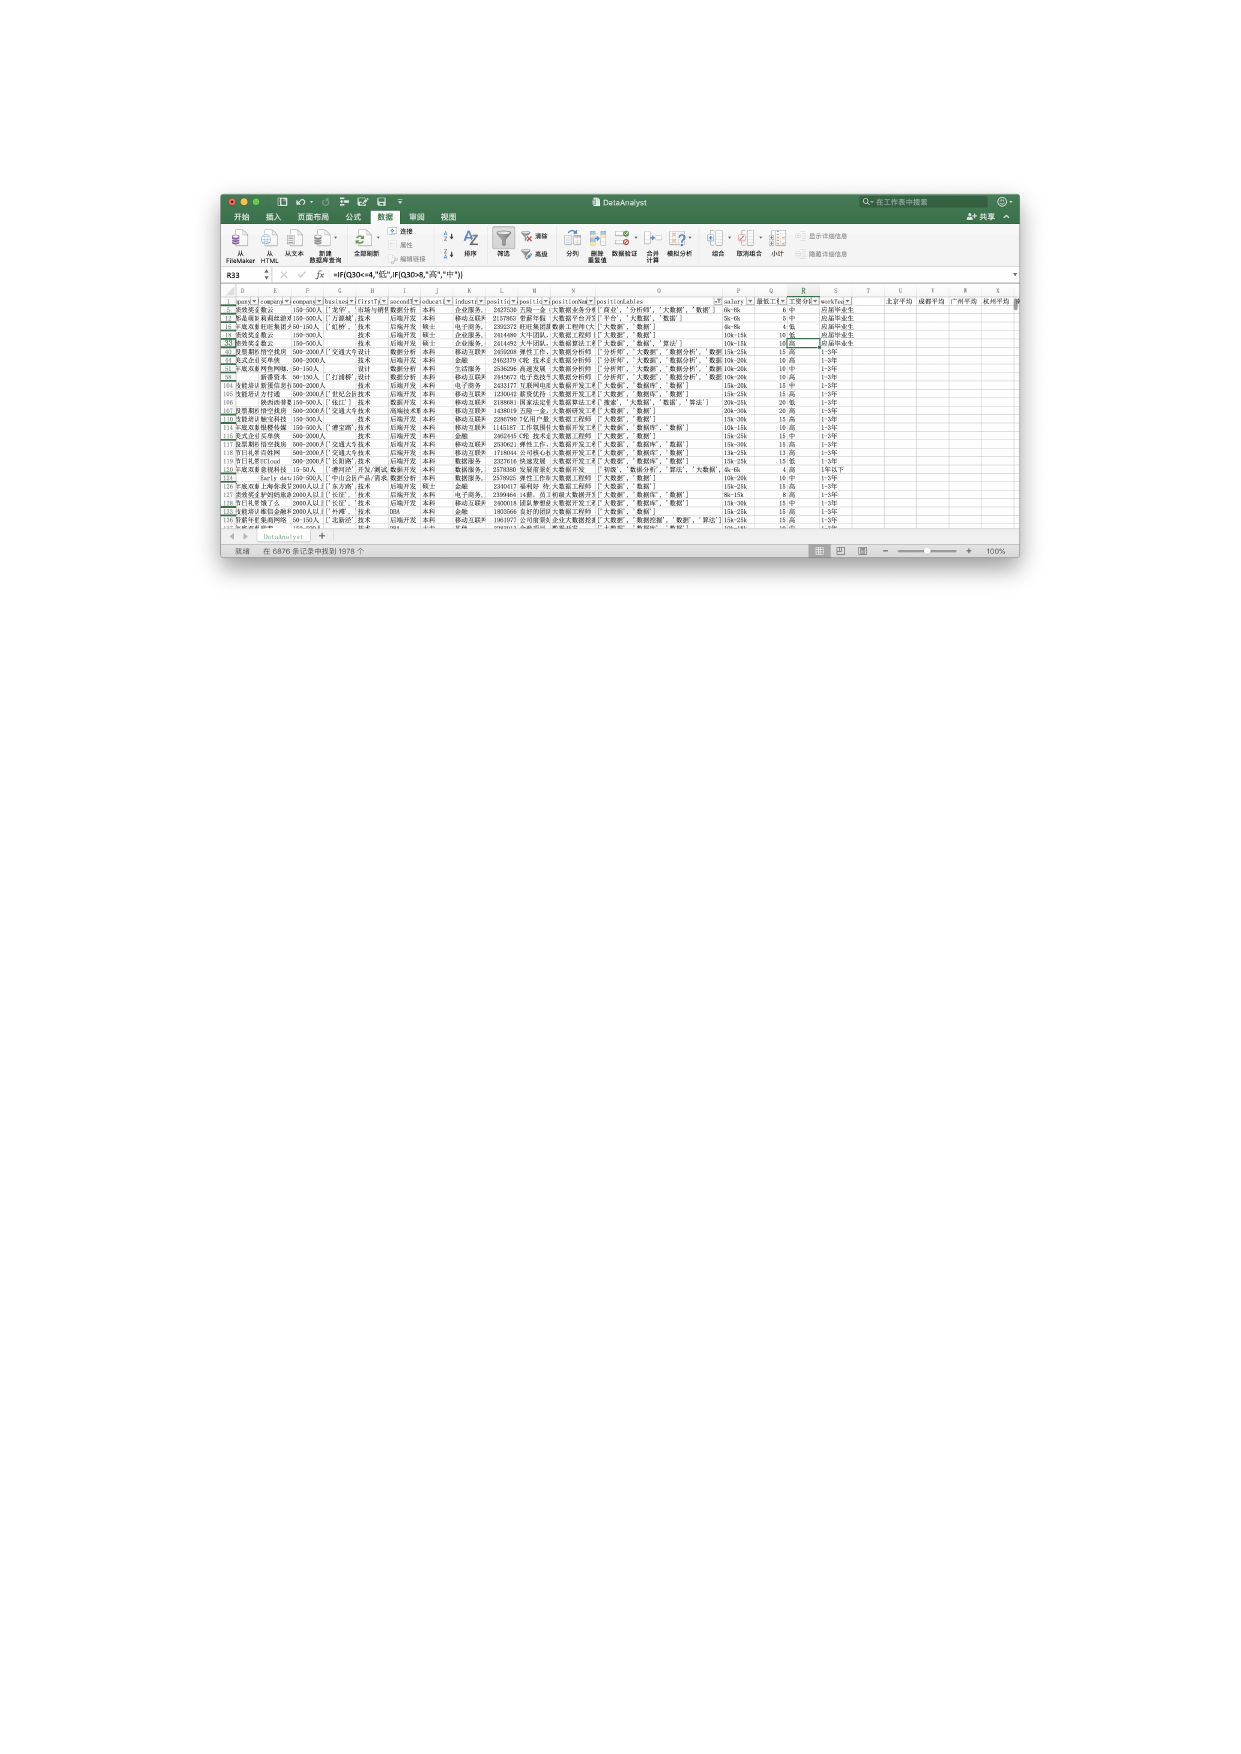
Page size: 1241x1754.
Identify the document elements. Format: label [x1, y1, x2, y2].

picture [187, 172, 1053, 602]
